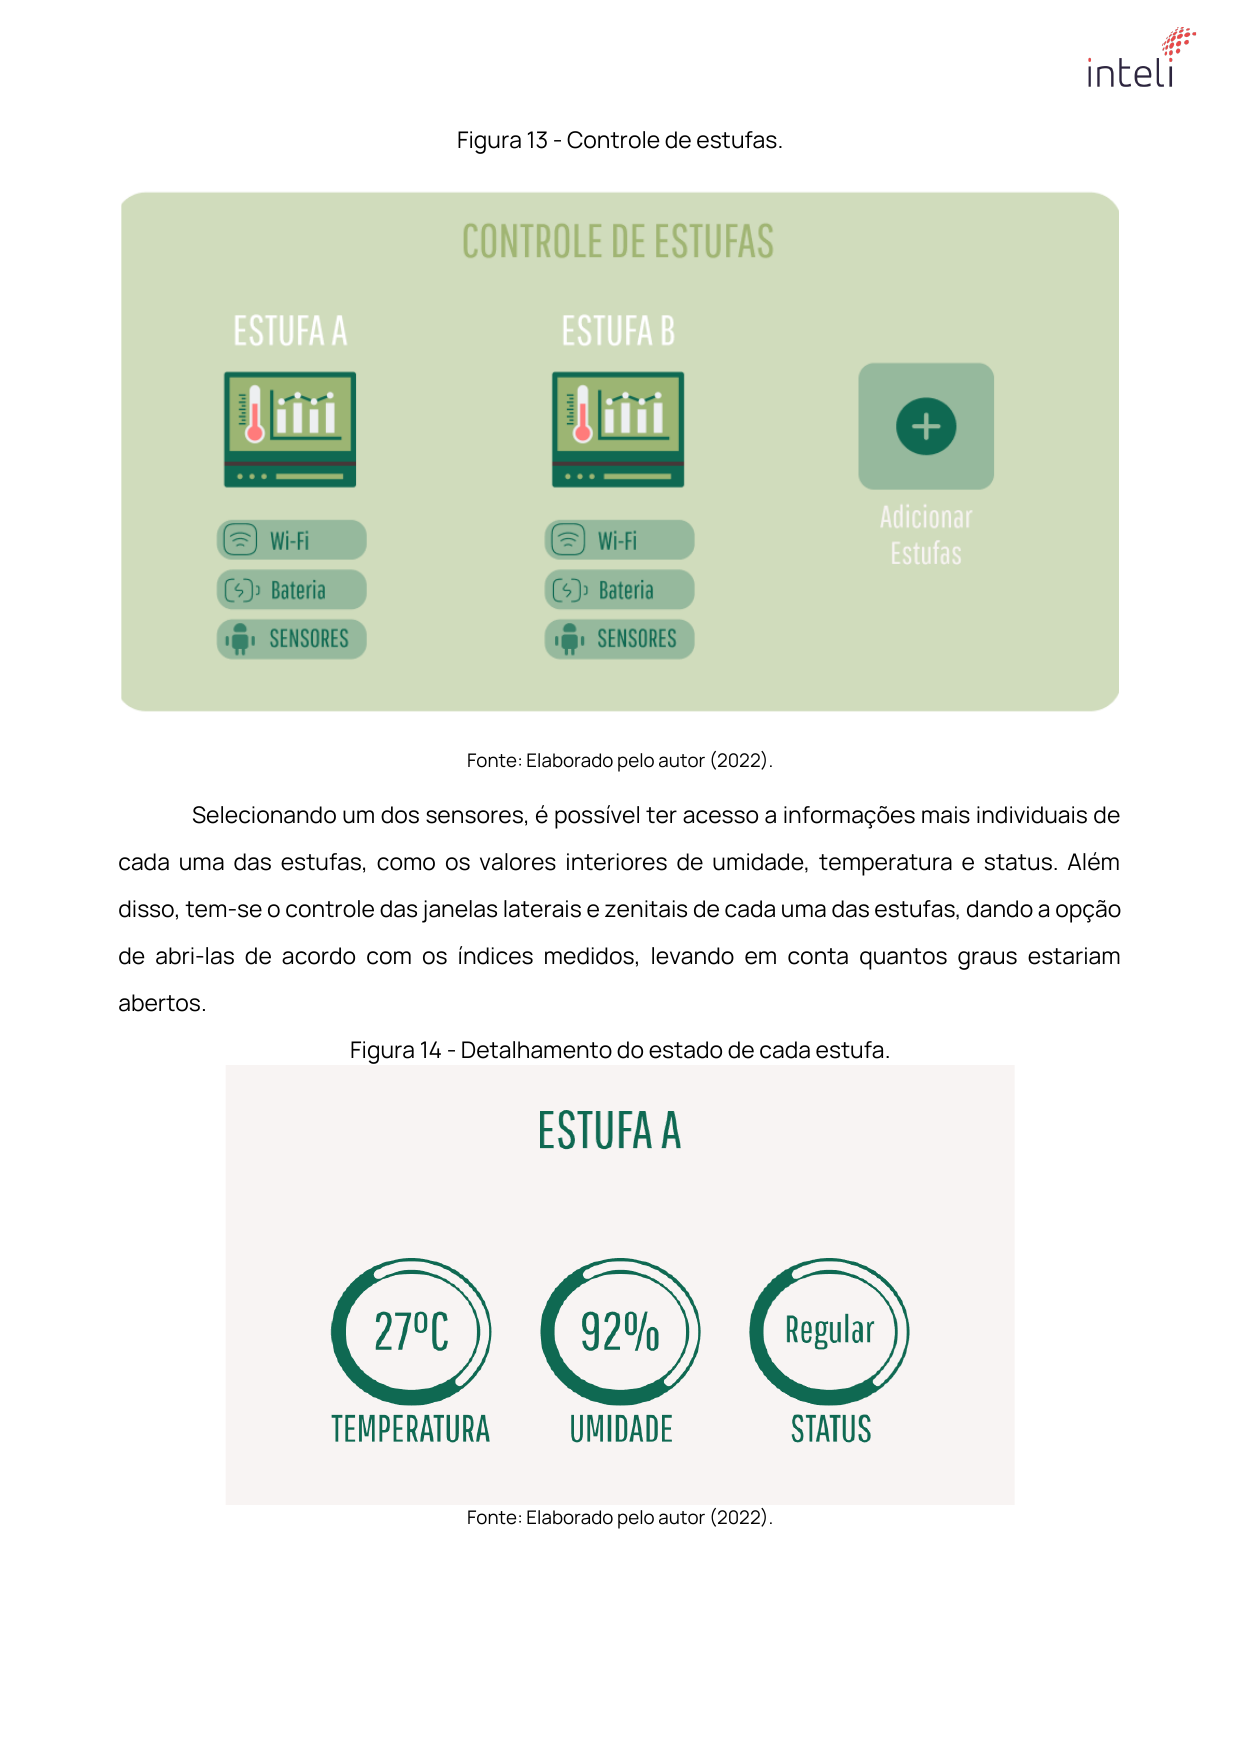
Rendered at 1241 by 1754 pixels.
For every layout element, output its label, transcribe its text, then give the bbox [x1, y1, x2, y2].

text Figura 14 - Detalhamento do estado de cada estufa. [118, 1034, 1122, 1065]
text Fonte: Elaborado pelo autor (2022). [118, 1505, 1122, 1530]
text Selecionando um dos sensores, é possível ter acesso a informações mais individuais de cada uma das estufas, como os valores interiores de umidade, temperatura e status. Além disso, tem-se o controle das janelas laterais e zenitais de cada uma das estufas, dando a opção de abri-las de acordo com os índices medidos, levando em conta quantos graus estariam abertos. [118, 799, 1122, 1018]
picture [121, 155, 1119, 748]
text Figura 13 - Controle de estufas. [118, 124, 1122, 155]
picture [225, 1065, 1015, 1505]
text Fonte: Elaborado pelo autor (2022). [118, 747, 1122, 773]
picture [1088, 27, 1197, 87]
